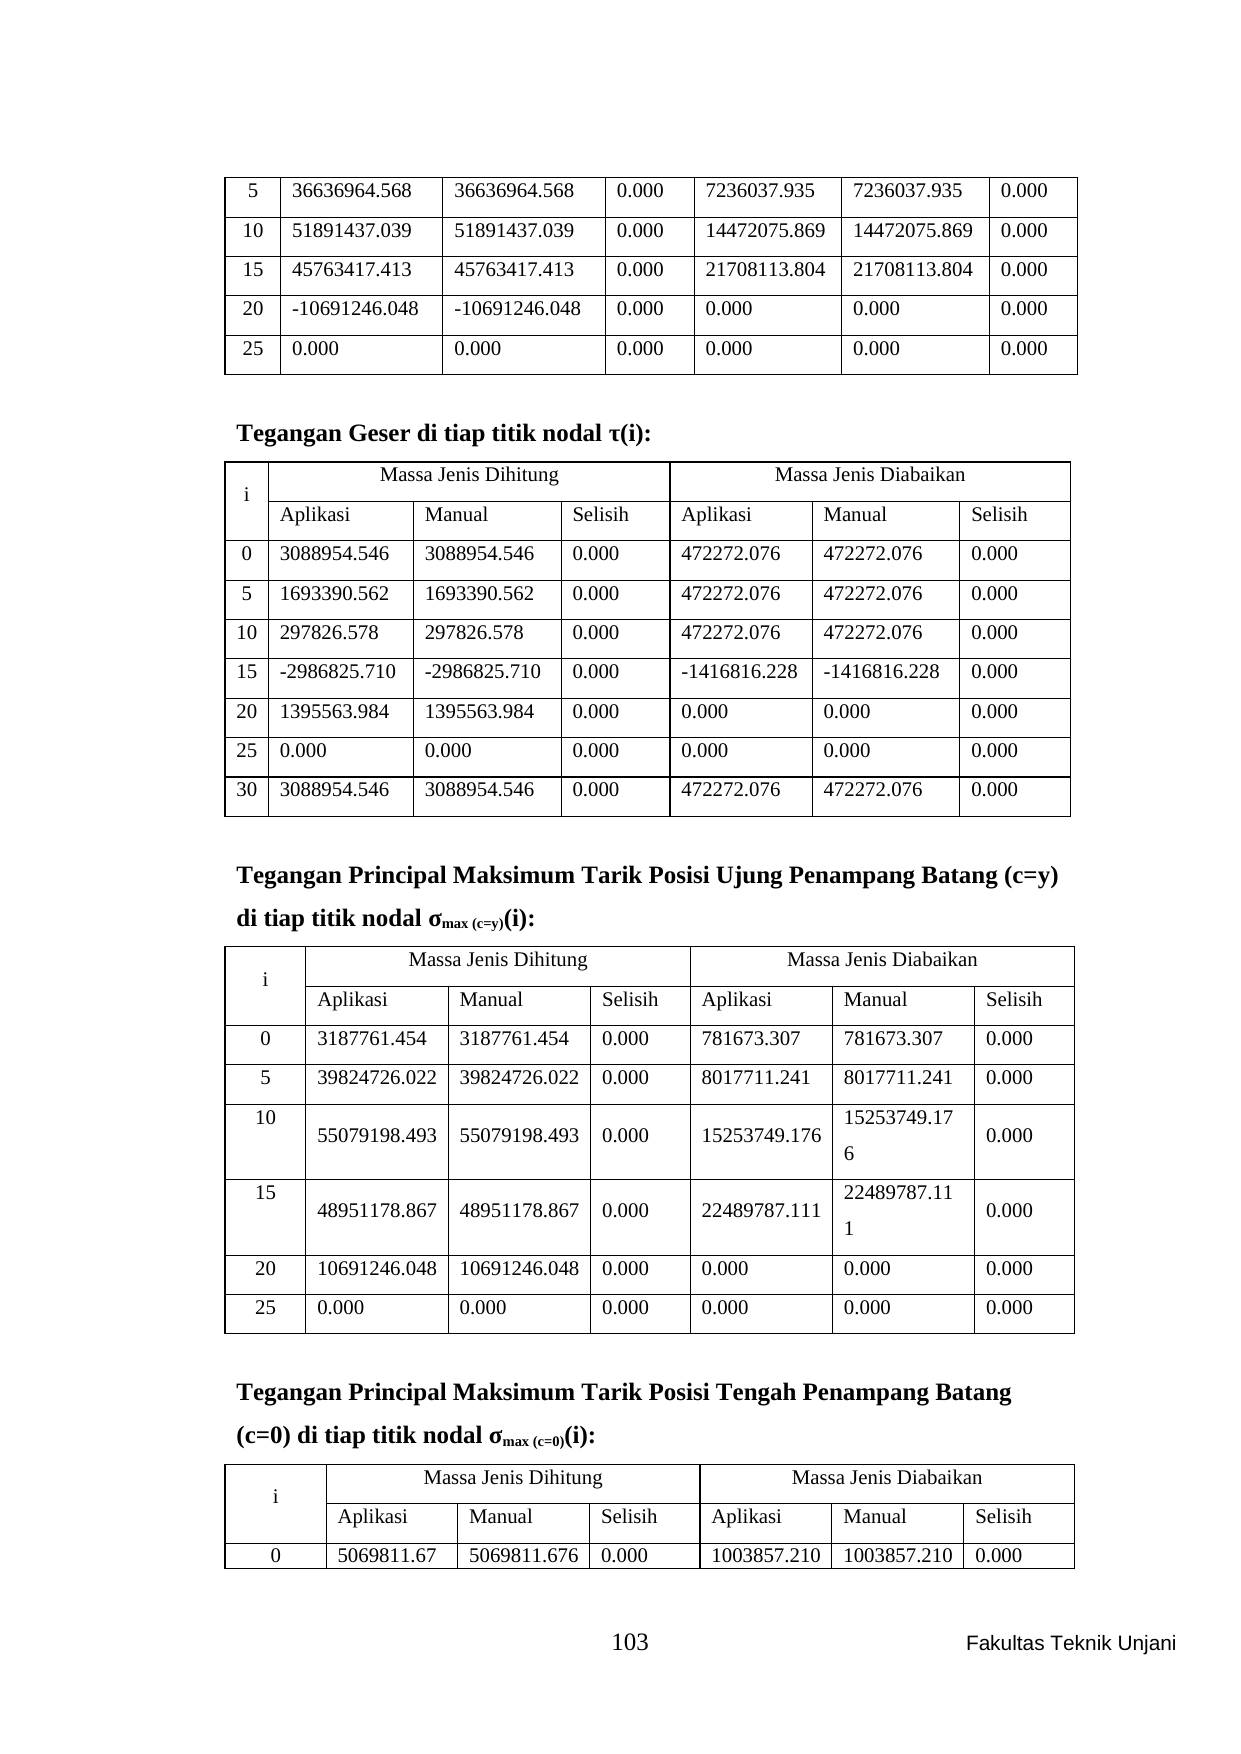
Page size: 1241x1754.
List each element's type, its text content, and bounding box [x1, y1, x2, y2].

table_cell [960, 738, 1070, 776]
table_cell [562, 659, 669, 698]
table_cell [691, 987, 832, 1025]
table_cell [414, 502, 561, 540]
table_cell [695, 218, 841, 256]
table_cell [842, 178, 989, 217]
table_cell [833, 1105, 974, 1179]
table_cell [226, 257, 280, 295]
text Tegangan Principal Maksimum Tarik Posisi Tengah Penampang Batang (c=0) di tiap titik nodal σmax (c=0)(i): [236, 1377, 1063, 1449]
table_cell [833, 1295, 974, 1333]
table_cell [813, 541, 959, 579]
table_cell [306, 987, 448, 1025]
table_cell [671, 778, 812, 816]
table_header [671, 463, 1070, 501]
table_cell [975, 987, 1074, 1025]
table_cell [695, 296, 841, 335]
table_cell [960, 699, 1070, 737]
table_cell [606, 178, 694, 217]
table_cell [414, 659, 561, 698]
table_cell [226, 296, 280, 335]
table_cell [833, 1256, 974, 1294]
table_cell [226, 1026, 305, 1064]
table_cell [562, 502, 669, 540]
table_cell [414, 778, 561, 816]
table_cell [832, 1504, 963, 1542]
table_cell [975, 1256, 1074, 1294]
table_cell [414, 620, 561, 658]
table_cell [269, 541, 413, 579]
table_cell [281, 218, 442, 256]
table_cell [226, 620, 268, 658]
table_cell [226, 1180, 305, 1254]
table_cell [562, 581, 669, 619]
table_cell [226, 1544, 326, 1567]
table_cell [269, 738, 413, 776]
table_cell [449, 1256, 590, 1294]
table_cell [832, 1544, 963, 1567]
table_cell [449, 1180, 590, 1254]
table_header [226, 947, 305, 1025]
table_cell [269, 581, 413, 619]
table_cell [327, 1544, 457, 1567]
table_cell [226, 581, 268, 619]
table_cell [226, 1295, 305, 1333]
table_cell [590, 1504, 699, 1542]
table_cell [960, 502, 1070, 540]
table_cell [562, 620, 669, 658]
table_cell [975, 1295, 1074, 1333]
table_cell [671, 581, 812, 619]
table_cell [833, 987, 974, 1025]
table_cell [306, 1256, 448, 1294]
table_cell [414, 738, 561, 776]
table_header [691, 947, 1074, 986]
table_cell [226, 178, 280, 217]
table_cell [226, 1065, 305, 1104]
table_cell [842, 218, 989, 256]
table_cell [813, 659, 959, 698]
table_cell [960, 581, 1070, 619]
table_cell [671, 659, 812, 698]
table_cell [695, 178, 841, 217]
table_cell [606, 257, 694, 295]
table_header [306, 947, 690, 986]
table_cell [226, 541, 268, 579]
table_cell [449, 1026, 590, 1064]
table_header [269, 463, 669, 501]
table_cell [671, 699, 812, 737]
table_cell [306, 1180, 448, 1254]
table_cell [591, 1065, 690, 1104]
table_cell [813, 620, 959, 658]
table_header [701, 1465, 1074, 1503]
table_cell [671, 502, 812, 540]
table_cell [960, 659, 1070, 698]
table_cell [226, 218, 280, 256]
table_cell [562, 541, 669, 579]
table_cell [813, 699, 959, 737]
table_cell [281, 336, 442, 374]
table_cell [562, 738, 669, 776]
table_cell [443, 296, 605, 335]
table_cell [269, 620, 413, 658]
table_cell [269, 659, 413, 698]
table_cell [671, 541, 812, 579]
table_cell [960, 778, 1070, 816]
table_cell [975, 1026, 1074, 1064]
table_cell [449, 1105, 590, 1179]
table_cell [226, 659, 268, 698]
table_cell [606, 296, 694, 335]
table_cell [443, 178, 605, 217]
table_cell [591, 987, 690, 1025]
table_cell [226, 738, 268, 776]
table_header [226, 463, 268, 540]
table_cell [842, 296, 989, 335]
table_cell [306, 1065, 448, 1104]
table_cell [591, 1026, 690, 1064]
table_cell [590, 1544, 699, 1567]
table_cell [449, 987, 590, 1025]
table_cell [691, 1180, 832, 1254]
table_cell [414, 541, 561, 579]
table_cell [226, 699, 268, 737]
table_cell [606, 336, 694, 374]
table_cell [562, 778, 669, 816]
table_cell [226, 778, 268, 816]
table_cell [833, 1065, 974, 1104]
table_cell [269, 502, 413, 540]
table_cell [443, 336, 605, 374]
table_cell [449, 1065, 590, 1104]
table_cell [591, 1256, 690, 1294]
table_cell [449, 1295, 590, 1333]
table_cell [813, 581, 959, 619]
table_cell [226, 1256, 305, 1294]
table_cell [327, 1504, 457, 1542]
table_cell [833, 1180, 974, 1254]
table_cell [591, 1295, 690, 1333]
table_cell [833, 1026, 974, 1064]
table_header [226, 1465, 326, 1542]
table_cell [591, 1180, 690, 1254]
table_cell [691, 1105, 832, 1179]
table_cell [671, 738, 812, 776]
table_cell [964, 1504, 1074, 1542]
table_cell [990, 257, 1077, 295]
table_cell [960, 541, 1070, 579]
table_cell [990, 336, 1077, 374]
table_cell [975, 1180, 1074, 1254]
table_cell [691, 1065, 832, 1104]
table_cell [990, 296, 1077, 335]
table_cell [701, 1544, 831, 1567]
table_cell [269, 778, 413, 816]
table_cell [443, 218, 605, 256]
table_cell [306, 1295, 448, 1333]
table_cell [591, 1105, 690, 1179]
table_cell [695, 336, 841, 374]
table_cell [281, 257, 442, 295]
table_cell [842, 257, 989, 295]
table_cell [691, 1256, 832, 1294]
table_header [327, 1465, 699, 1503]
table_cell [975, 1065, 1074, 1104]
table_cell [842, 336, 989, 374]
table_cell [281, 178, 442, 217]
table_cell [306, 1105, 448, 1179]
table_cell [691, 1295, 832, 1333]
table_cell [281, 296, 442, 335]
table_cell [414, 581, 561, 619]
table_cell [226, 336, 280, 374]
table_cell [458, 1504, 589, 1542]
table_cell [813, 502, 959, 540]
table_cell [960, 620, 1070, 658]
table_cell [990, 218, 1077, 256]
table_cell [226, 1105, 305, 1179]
text Tegangan Principal Maksimum Tarik Posisi Ujung Penampang Batang (c=y) di tiap titik nodal σmax (c=y)(i): [236, 860, 1063, 932]
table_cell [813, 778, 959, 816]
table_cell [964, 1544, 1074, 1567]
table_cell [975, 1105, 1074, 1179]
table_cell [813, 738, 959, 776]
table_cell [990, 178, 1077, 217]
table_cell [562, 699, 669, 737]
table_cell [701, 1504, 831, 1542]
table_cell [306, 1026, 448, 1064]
text Tegangan Geser di tiap titik nodal τ(i): [236, 418, 1063, 447]
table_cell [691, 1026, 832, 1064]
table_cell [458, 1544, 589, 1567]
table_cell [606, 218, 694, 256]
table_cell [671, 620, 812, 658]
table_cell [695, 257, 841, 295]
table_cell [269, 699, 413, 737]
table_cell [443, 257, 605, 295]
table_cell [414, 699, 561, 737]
